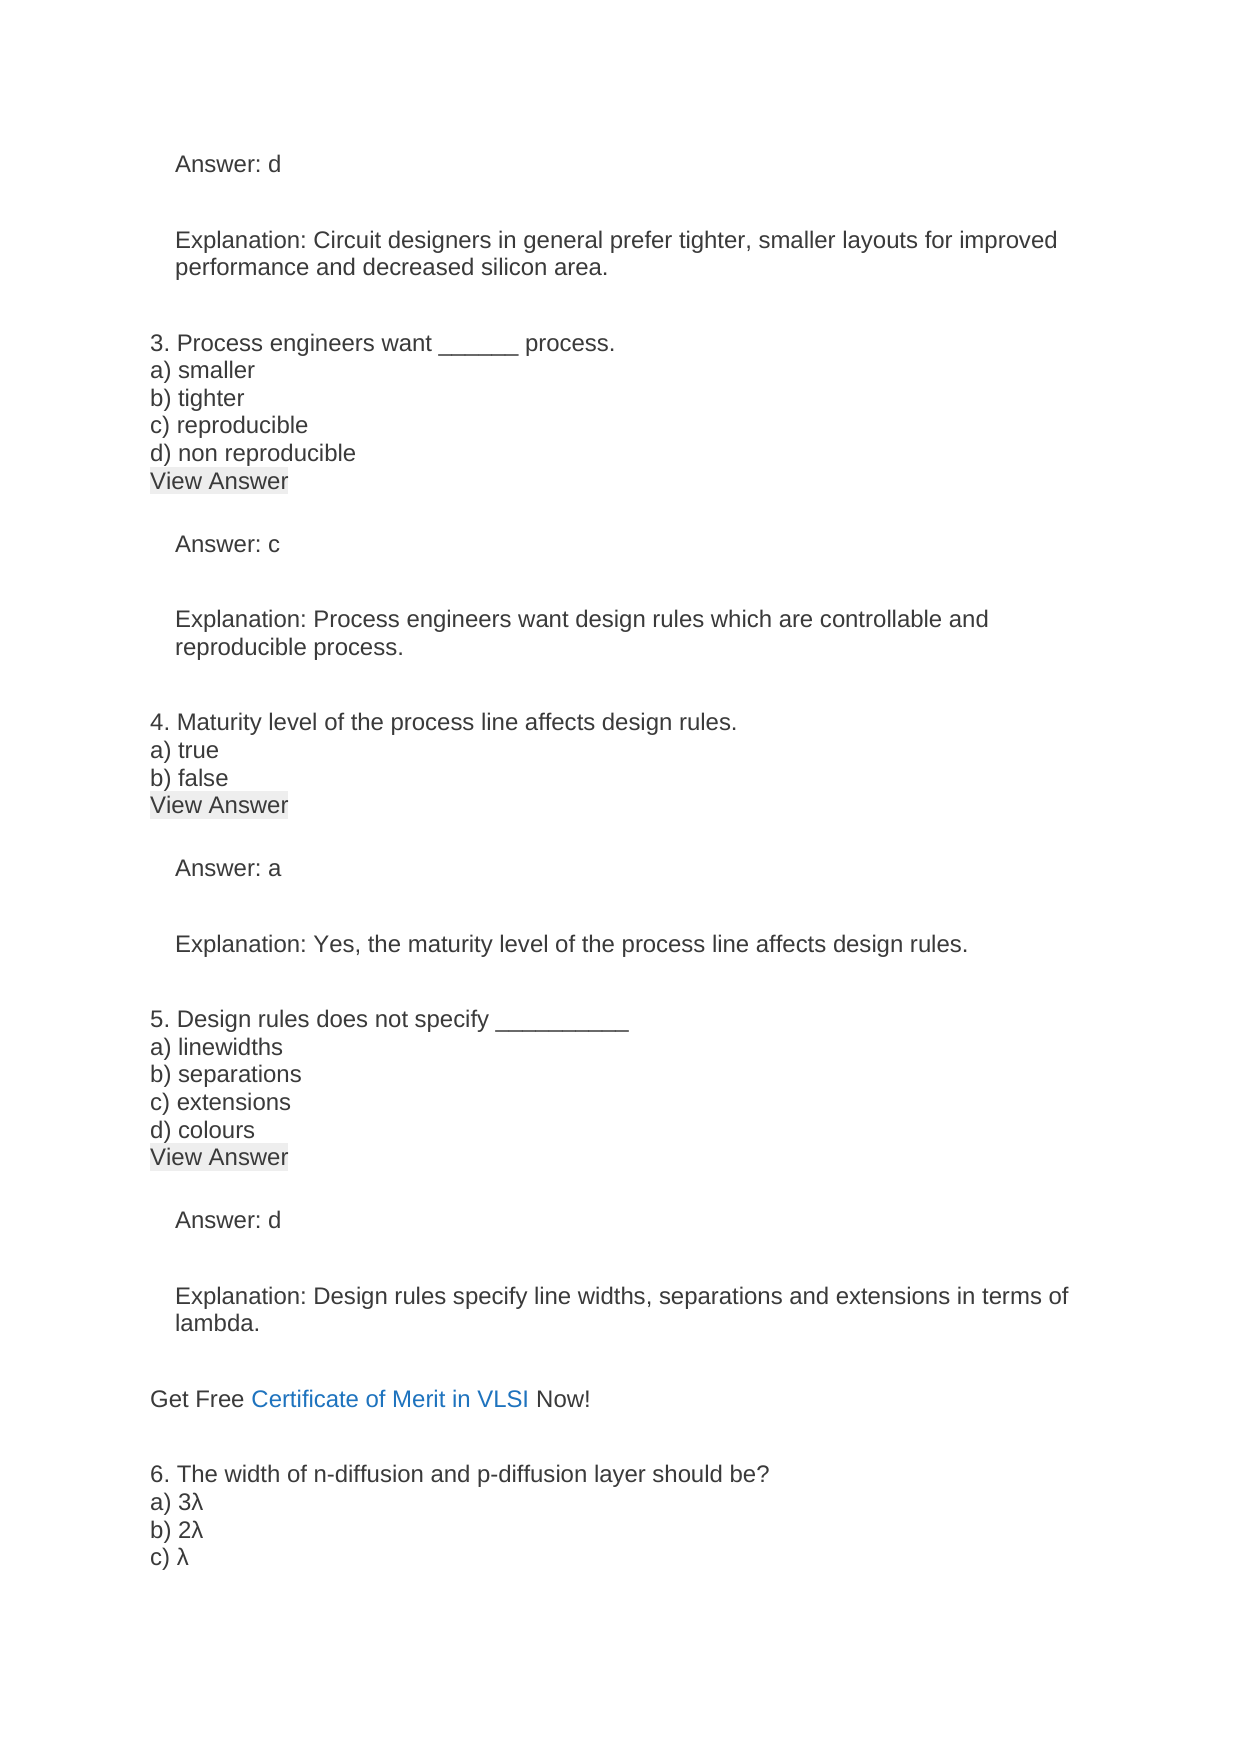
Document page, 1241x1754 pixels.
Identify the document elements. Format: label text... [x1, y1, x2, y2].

text Answer: c [175, 530, 1090, 557]
text 4. Maturity level of the process line affects design rules. a) true b) false View Answer [150, 708, 1090, 819]
text Explanation: Circuit designers in general prefer tighter, smaller layouts for improved performance and decreased silicon area. [175, 226, 1090, 281]
text 3. Process engineers want ______ process. a) smaller b) tighter c) reproducible d) non reproducible View Answer [150, 329, 1090, 494]
text Explanation: Process engineers want design rules which are controllable and reproducible process. [175, 605, 1090, 660]
text Get Free Certificate of Merit in VLSI Now! [150, 1385, 1090, 1412]
text Explanation: Yes, the maturity level of the process line affects design rules. [175, 930, 1090, 957]
text 5. Design rules does not specify __________ a) linewidths b) separations c) extensions d) colours View Answer [150, 1005, 1090, 1171]
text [150, 1460, 1090, 1571]
text Explanation: Design rules specify line widths, separations and extensions in terms of lambda. [175, 1282, 1090, 1337]
text Answer: d [175, 150, 1090, 178]
text Answer: a [175, 854, 1090, 882]
text Answer: d [175, 1206, 1090, 1234]
